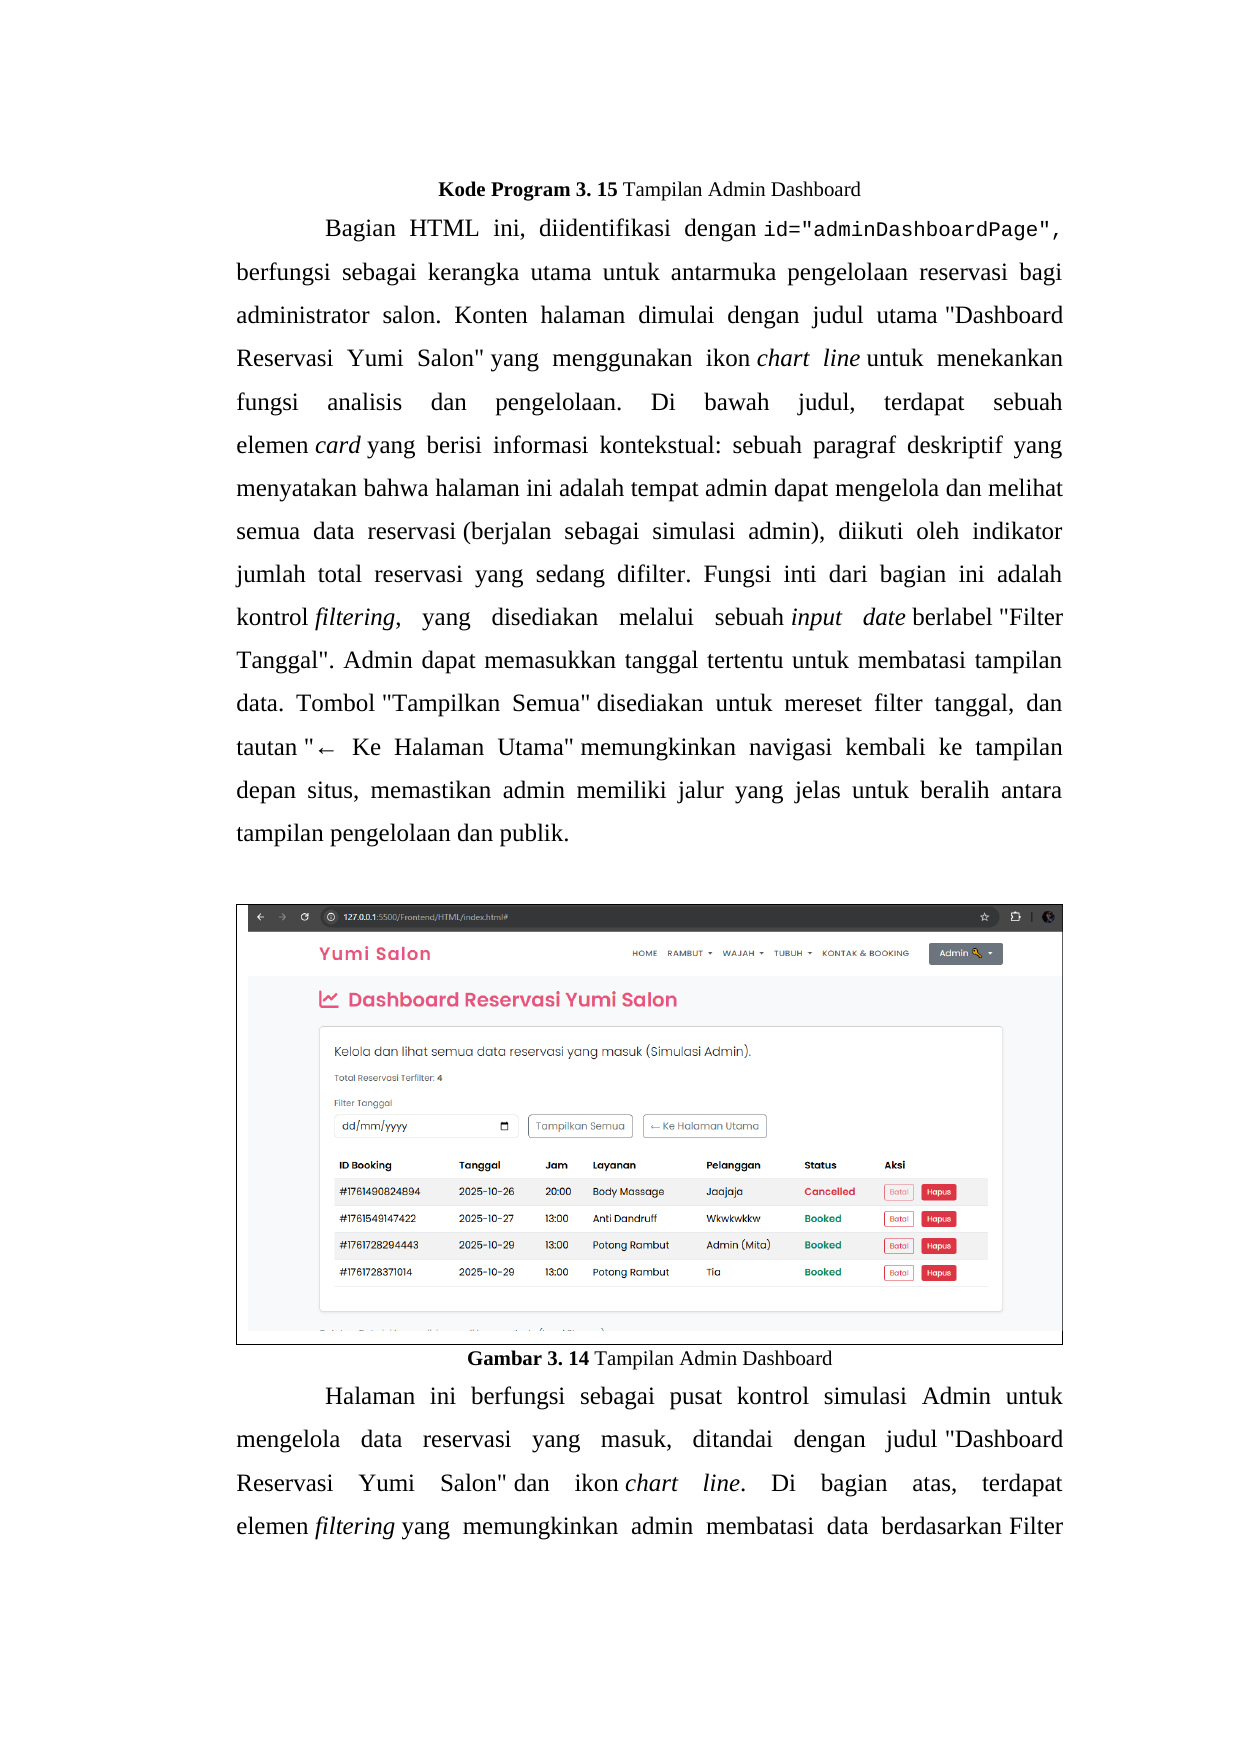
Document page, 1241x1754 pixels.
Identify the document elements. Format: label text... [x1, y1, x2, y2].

text Bagian HTML ini, diidentifikasi dengan id="adminDashboardPage", berfungsi sebagai kerangka utama untuk antarmuka pengelolaan reservasi bagi administrator salon. Konten halaman dimulai dengan judul utama "Dashboard Reservasi Yumi Salon" yang menggunakan ikon chart line untuk menekankan fungsi analisis dan pengelolaan. Di bawah judul, terdapat sebuah elemen card yang berisi informasi kontekstual: sebuah paragraf deskriptif yang menyatakan bahwa halaman ini adalah tempat admin dapat mengelola dan melihat semua data reservasi (berjalan sebagai simulasi admin), diikuti oleh indikator jumlah total reservasi yang sedang difilter. Fungsi inti dari bagian ini adalah kontrol filtering, yang disediakan melalui sebuah input date berlabel "Filter Tanggal". Admin dapat memasukkan tanggal tertentu untuk membatasi tampilan data. Tombol "Tampilkan Semua" disediakan untuk mereset filter tanggal, dan tautan "← Ke Halaman Utama" memungkinkan navigasi kembali ke tampilan depan situs, memastikan admin memiliki jalur yang jelas untuk beralih antara tampilan pengelolaan dan publik. [236, 213, 1063, 847]
text Kode Program 3. 15 Tampilan Admin Dashboard [236, 177, 1063, 201]
picture [248, 905, 1063, 1331]
text Gambar 3. 14 Tampilan Admin Dashboard [236, 1345, 1063, 1369]
table_header [237, 905, 1062, 1344]
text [236, 1381, 1063, 1539]
